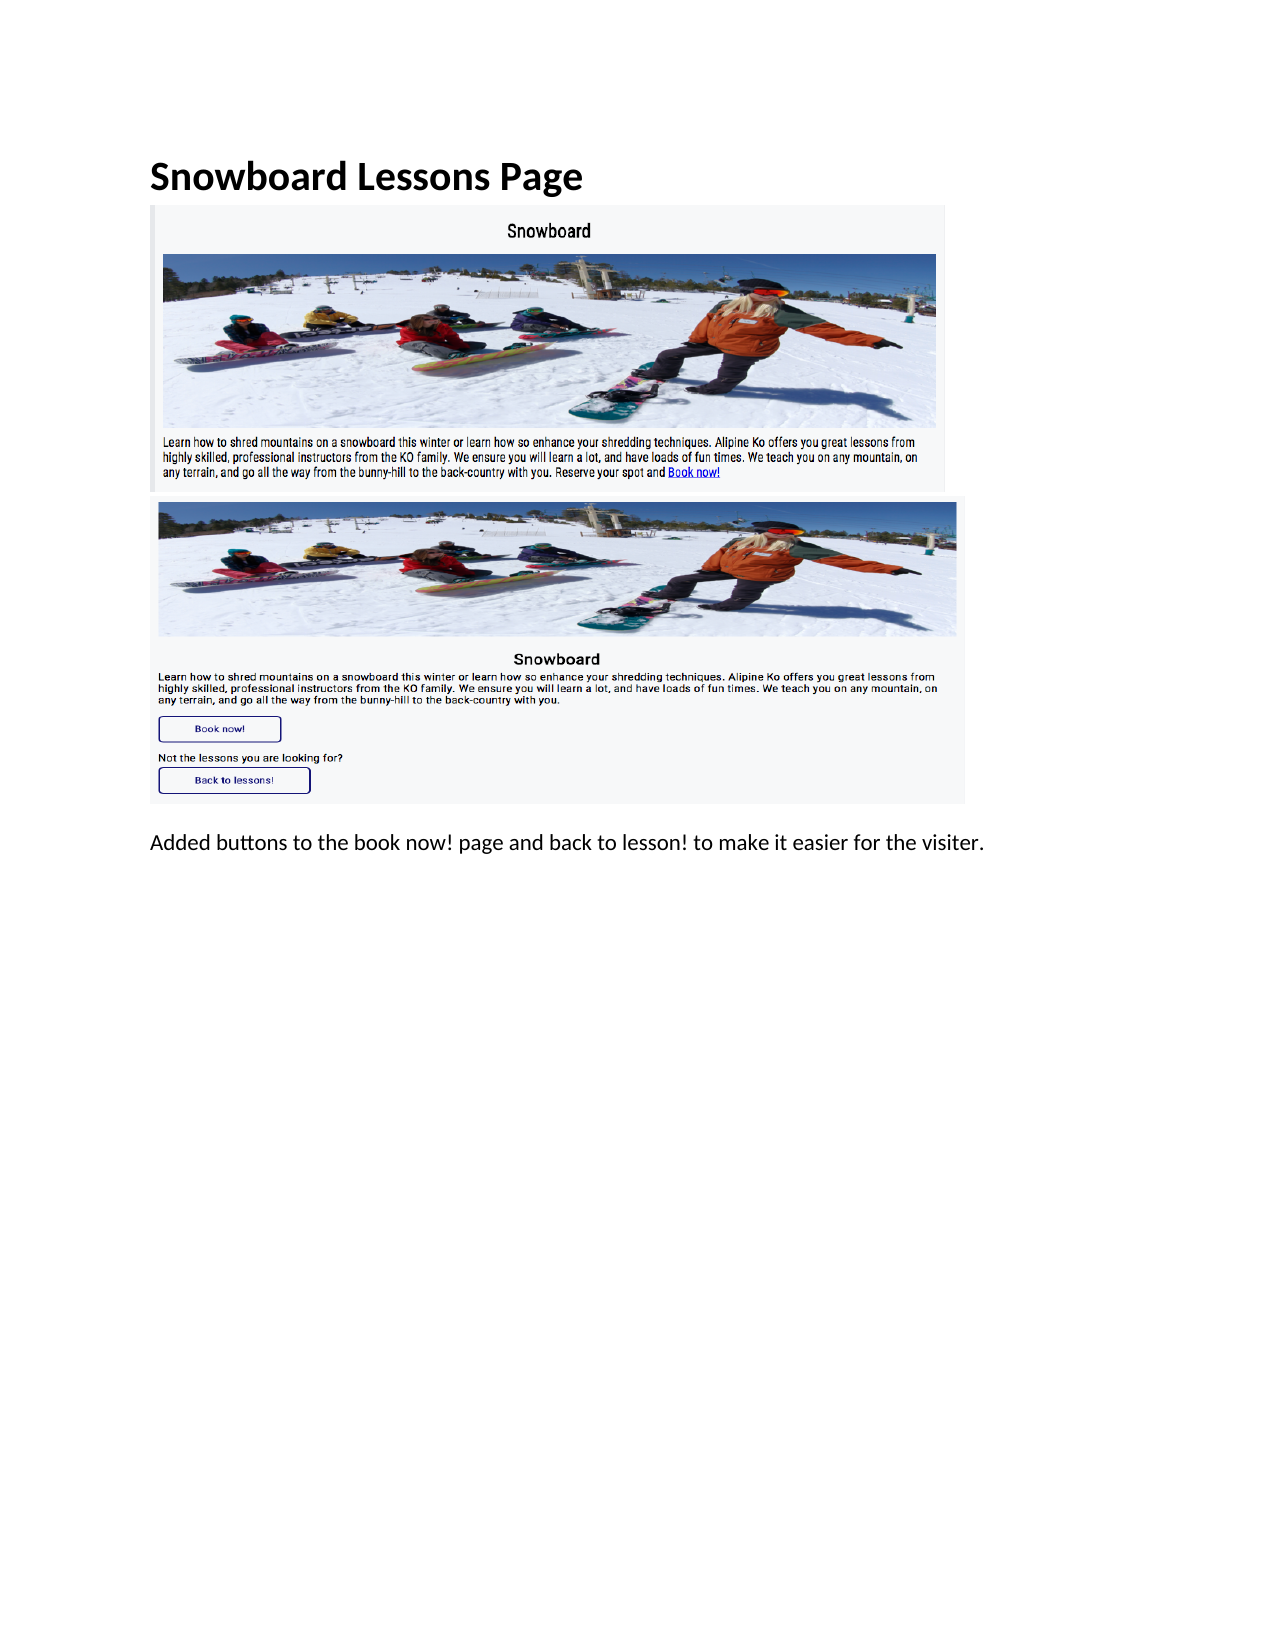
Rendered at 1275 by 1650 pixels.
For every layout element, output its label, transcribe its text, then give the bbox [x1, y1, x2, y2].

picture [150, 496, 965, 804]
text Added buttons to the book now! page and back to lesson! to make it easier for the visiter. [150, 828, 1125, 856]
picture [150, 205, 945, 492]
